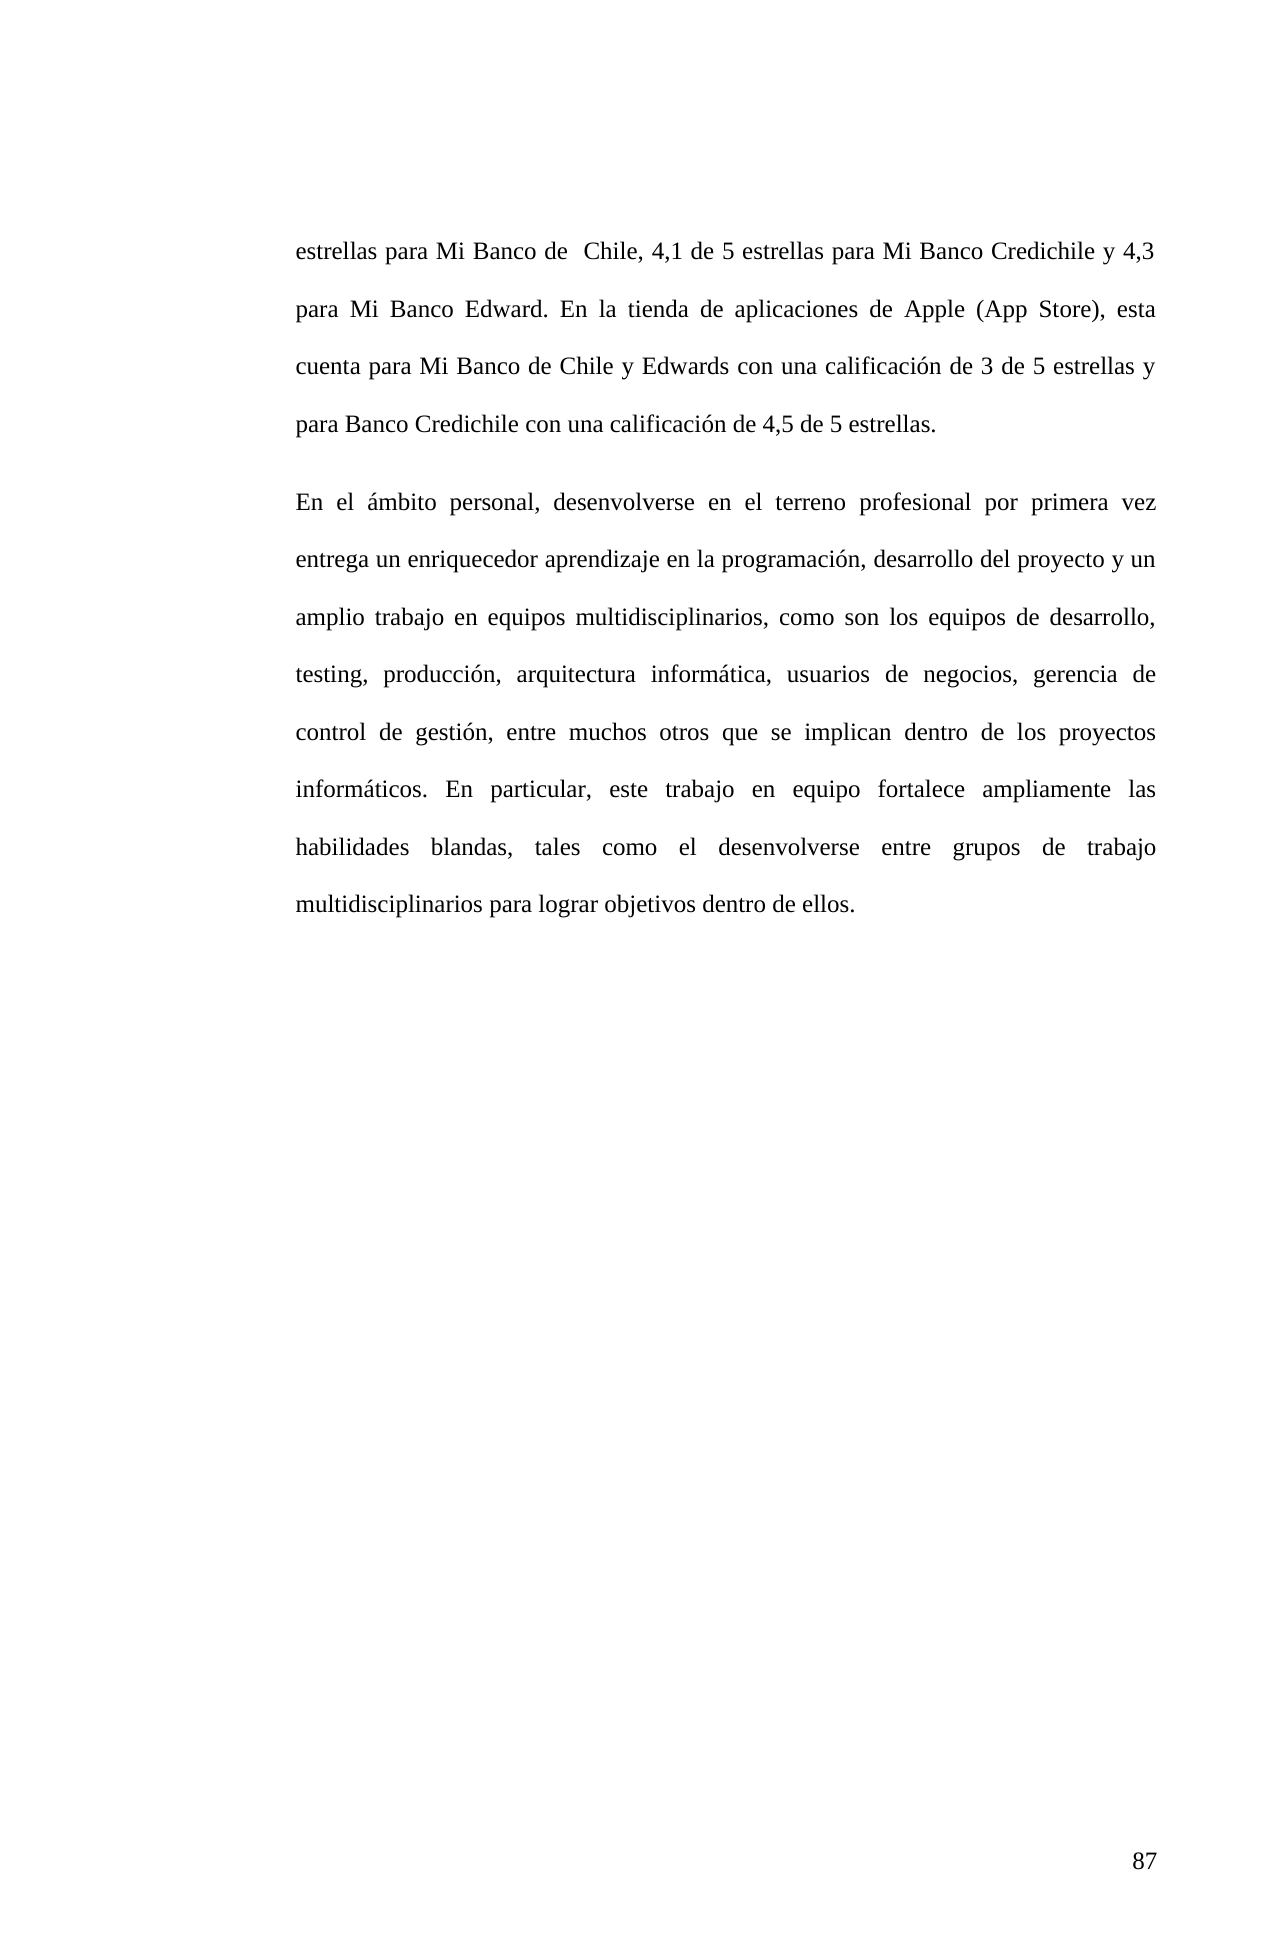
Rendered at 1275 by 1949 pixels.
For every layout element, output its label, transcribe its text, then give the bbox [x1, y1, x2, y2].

text En el ámbito personal, desenvolverse en el terreno profesional por primera vez entrega un enriquecedor aprendizaje en la programación, desarrollo del proyecto y un amplio trabajo en equipos multidisciplinarios, como son los equipos de desarrollo, testing, producción, arquitectura informática, usuarios de negocios, gerencia de control de gestión, entre muchos otros que se implican dentro de los proyectos informáticos. En particular, este trabajo en equipo fortalece ampliamente las habilidades blandas, tales como el desenvolverse entre grupos de trabajo multidisciplinarios para lograr objetivos dentro de ellos. [295, 487, 1157, 918]
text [295, 236, 1157, 437]
